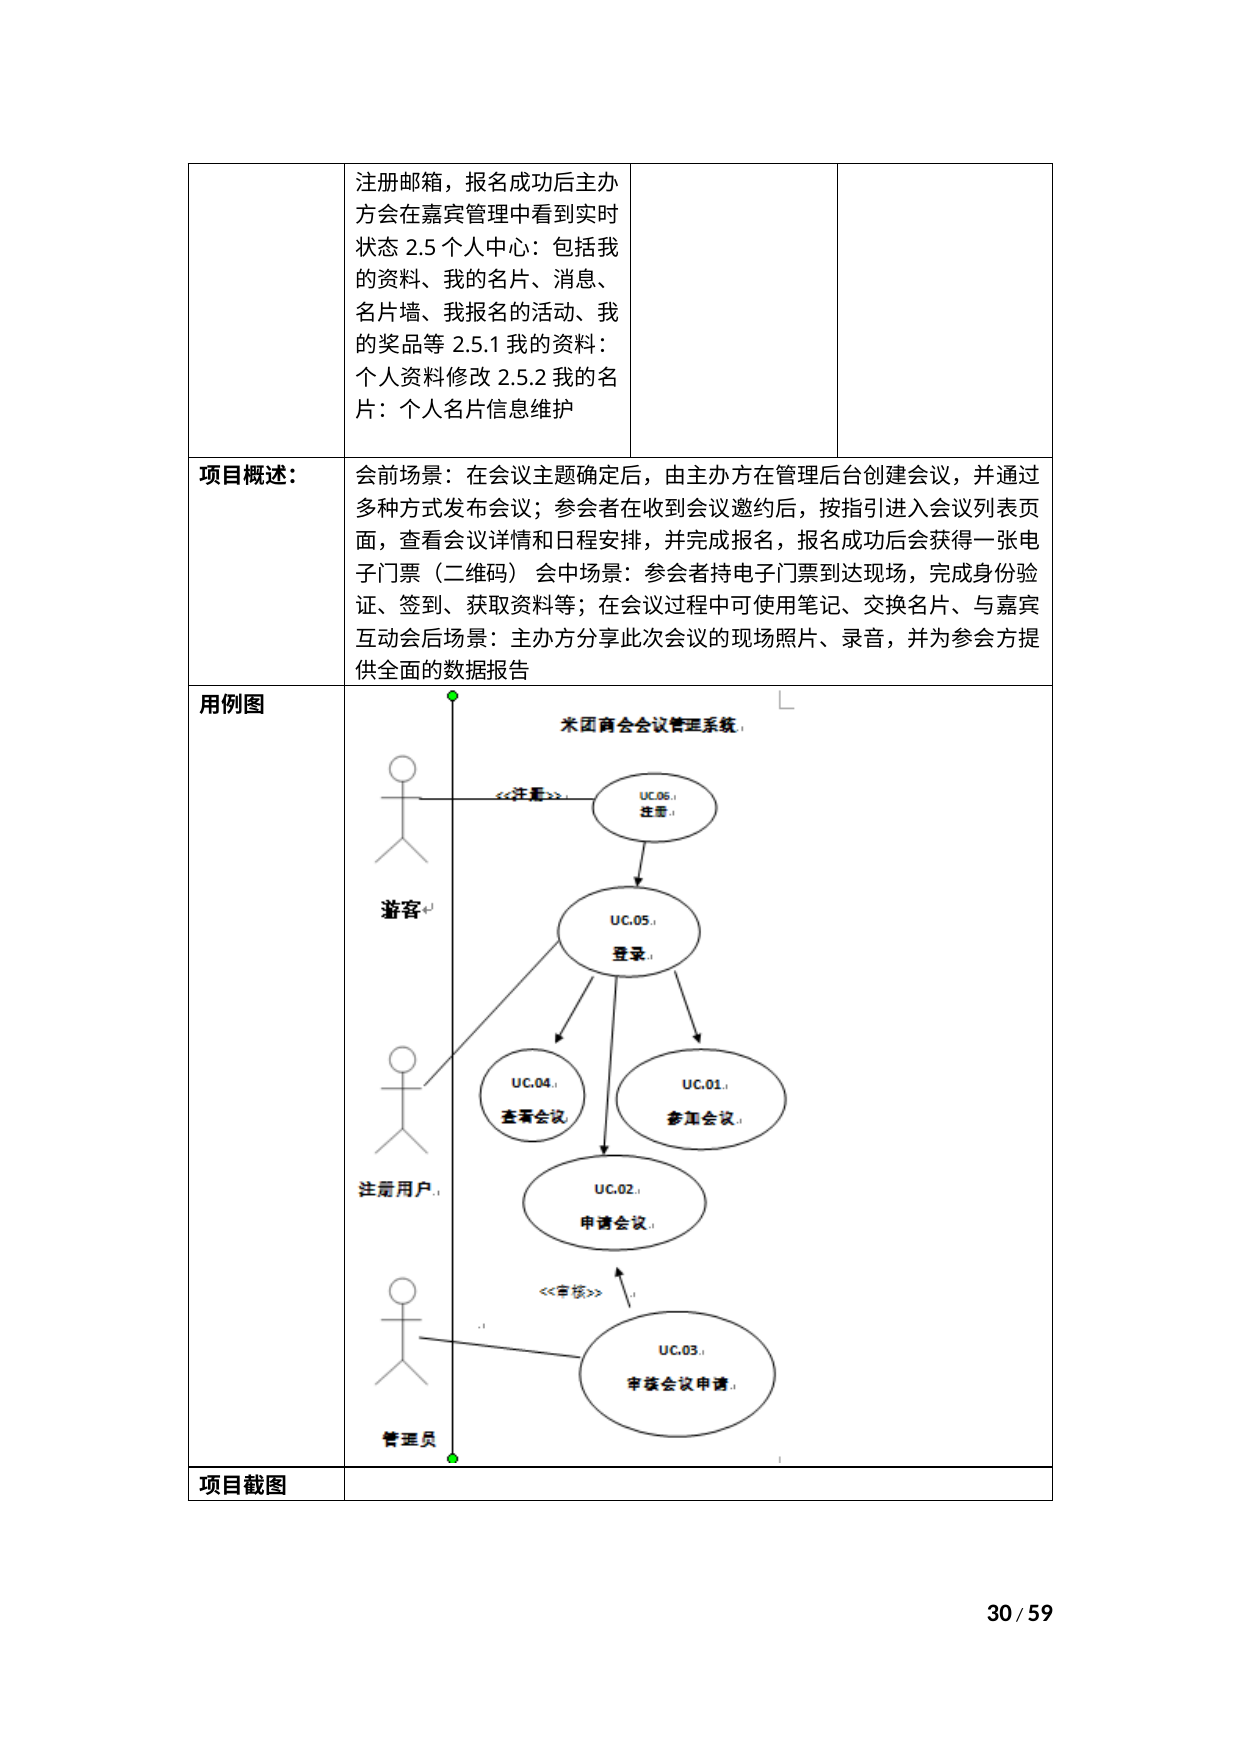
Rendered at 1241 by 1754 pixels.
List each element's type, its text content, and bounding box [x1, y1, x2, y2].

table_cell [189, 164, 344, 457]
table_cell 项目截图 [189, 1468, 344, 1500]
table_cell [345, 164, 630, 457]
table_cell 用例图 [189, 686, 344, 1466]
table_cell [838, 164, 1052, 457]
picture [355, 686, 795, 1463]
table_cell [345, 686, 1052, 1466]
table_cell 会前场景：在会议主题确定后，由主办方在管理后台创建会议，并通过多种方式发布会议；参会者在收到会议邀约后，按指引进入会议列表页面，查看会议详情和日程安排，并完成报名，报名成功后会获得一张电子门票（二维码） 会中场景：参会者持电子门票到达现场，完成身份验证、签到、获取资料等；在会议过程中可使用笔记、交换名片、与嘉宾互动会后场景：主办方分享此次会议的现场照片、录音，并为参会方提供全面的数据报告 [345, 458, 1052, 685]
table_cell 项目概述： [189, 458, 344, 685]
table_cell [631, 164, 837, 457]
table_cell [345, 1468, 1052, 1500]
